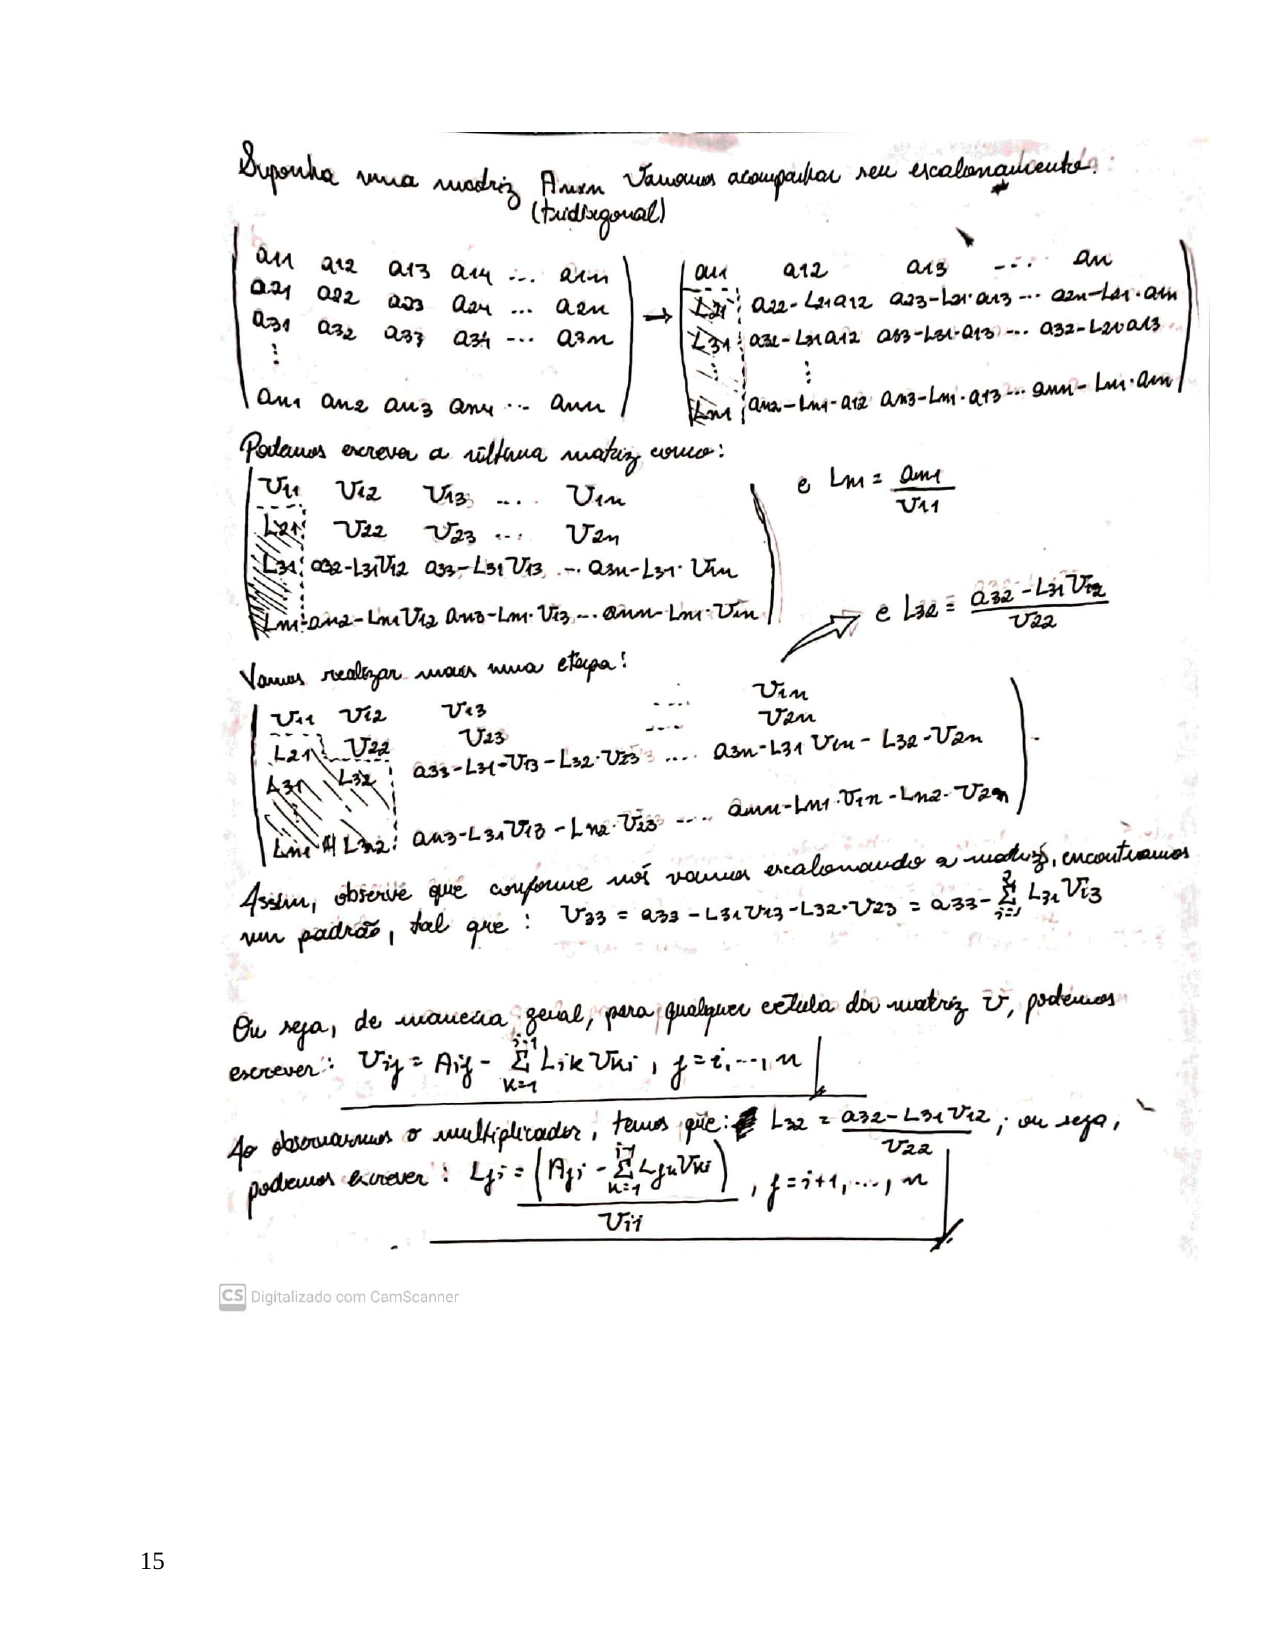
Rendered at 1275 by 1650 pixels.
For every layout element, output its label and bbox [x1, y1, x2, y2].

picture [214, 132, 1210, 1315]
